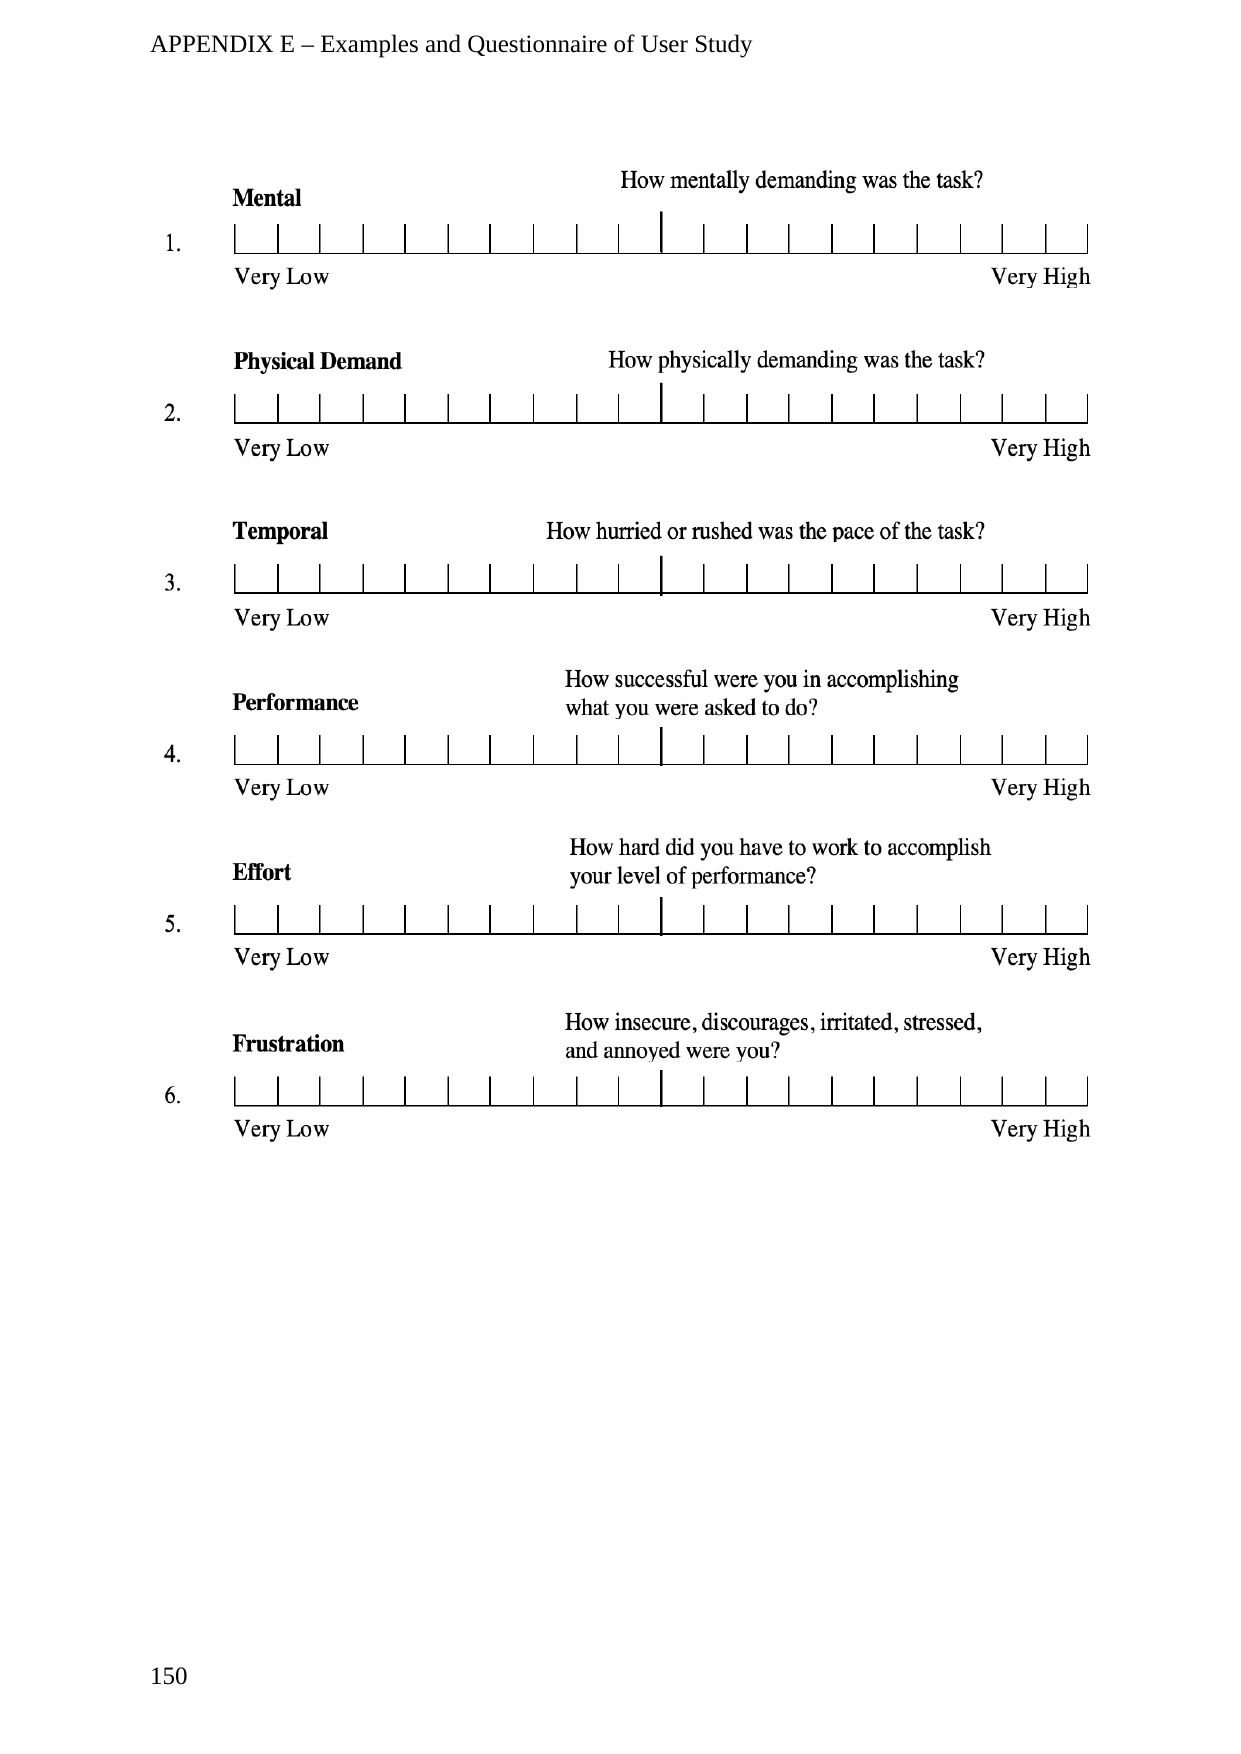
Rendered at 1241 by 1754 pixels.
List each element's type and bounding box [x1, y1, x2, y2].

picture [150, 150, 1110, 1176]
